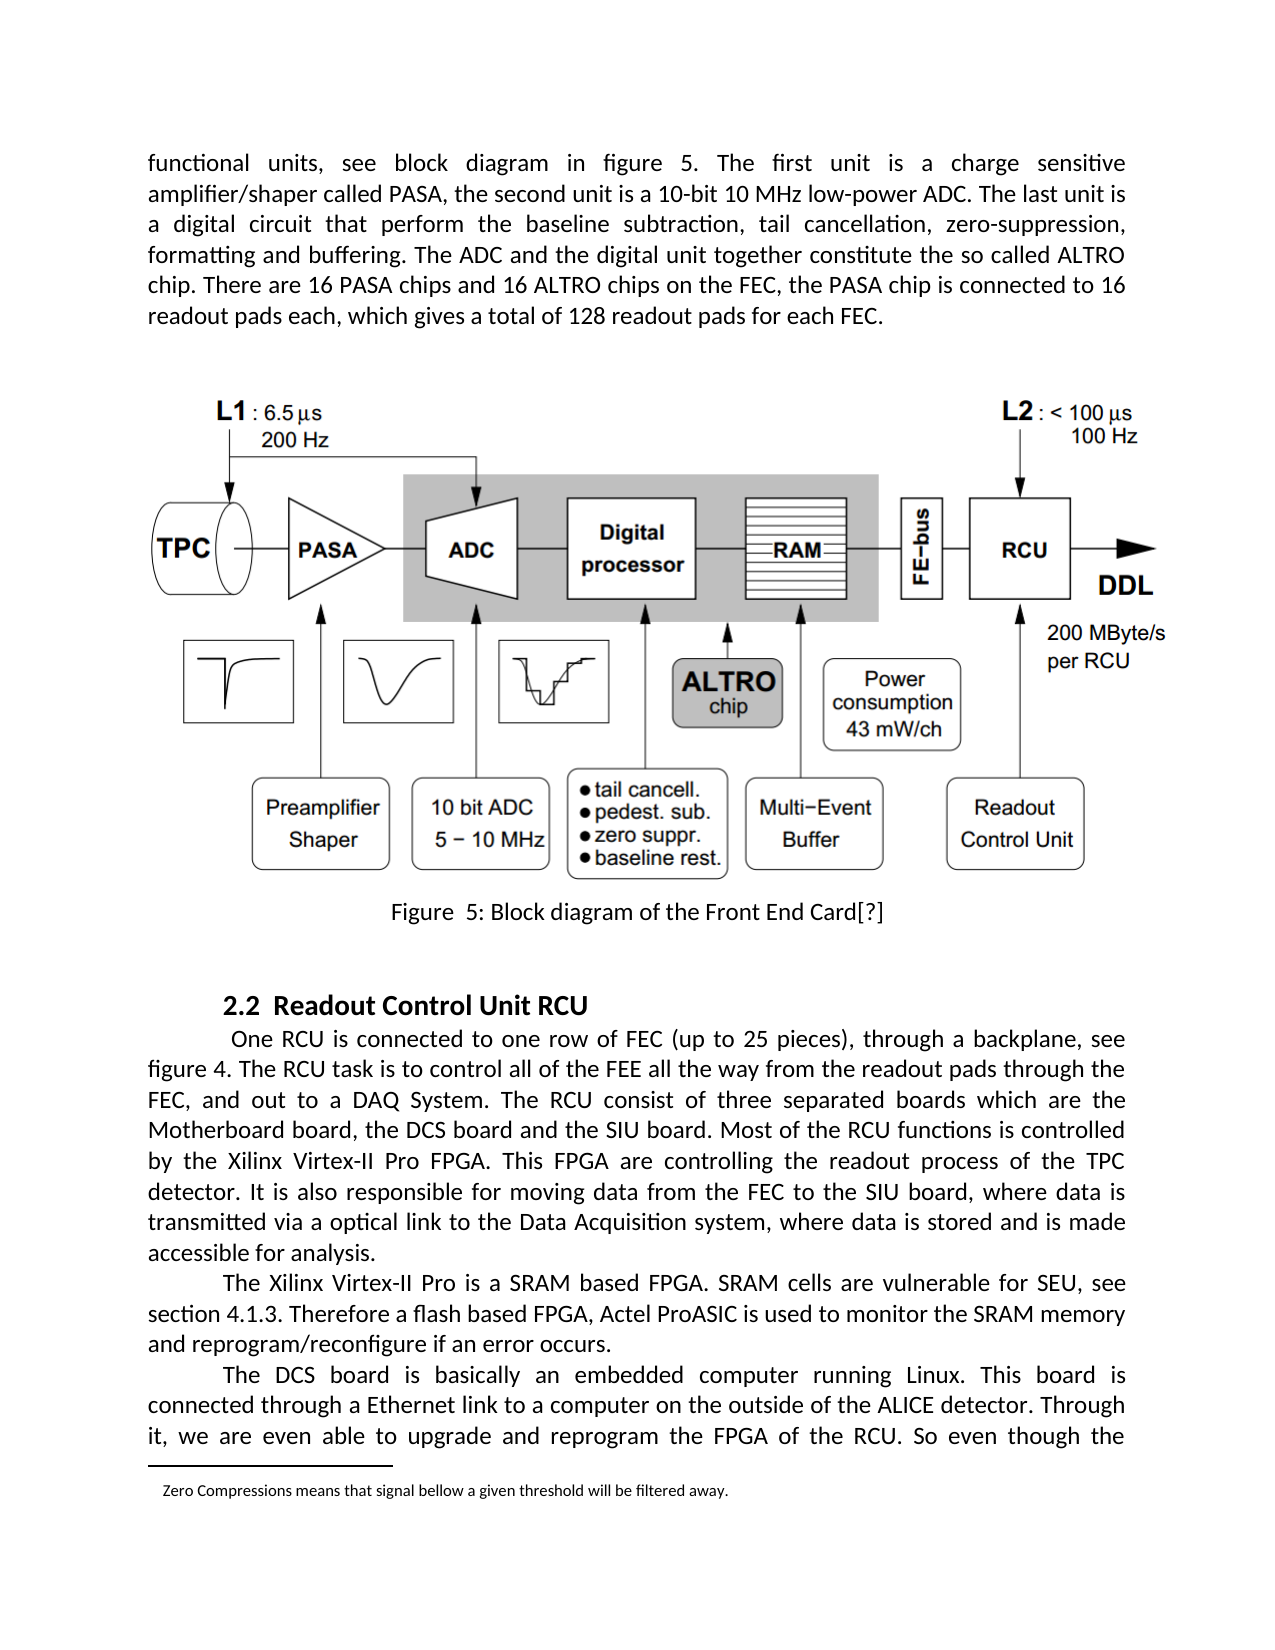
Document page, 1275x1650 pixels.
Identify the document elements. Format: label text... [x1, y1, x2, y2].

picture [147, 390, 1175, 890]
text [148, 1359, 1127, 1450]
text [148, 148, 1127, 331]
text One RCU is connected to one row of FEC (up to 25 pieces), through a backplane, see figure 4. The RCU task is to control all of the FEE all the way from the readout pads through the FEC, and out to a DAQ System. The RCU consist of three separated boards which are the Motherboard board, the DCS board and the SIU board. Most of the RCU functions is controlled by the Xilinx Virtex-II Pro FPGA. This FPGA are controlling the readout process of the TPC detector. It is also responsible for moving data from the FEC to the SIU board, where data is transmitted via a optical link to the Data Acquisition system, where data is stored and is made accessible for analysis. [148, 1023, 1127, 1267]
text The Xilinx Virtex-II Pro is a SRAM based FPGA. SRAM cells are vulnerable for SEU, see section 4.1.3. Therefore a flash based FPGA, Actel ProASIC is used to monitor the SRAM memory and reprogram/reconfigure if an error occurs. [148, 1267, 1127, 1359]
text Figure 5: Block diagram of the Front End Card[?] [148, 896, 1127, 926]
subtitle 2.2 Readout Control Unit RCU [148, 987, 1127, 1023]
